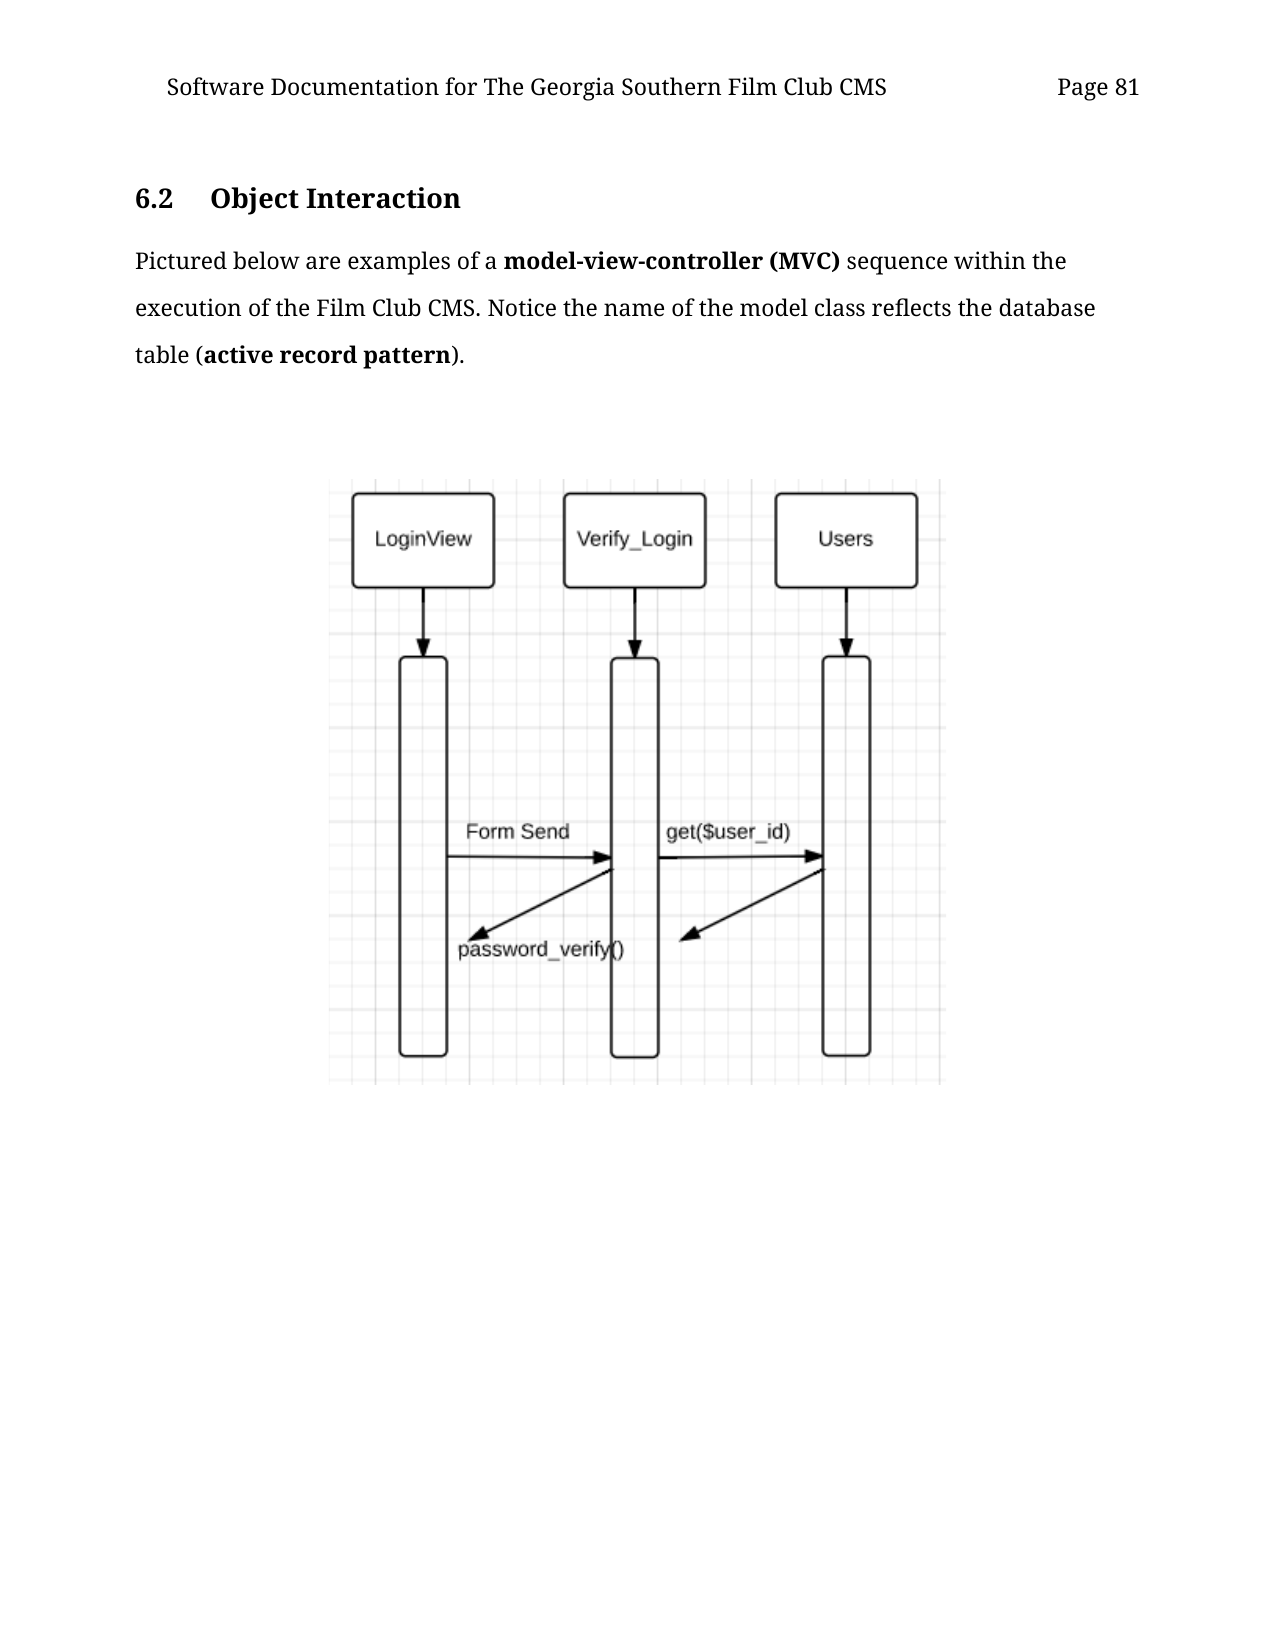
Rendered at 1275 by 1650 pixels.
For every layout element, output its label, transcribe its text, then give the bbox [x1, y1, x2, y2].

text Pictured below are examples of a model-view-controller (MVC) sequence within the execution of the Film Club CMS. Notice the name of the model class reflects the database table (active record pattern). [135, 245, 1140, 370]
subtitle Object Interaction [135, 179, 1140, 216]
picture [328, 479, 947, 1085]
